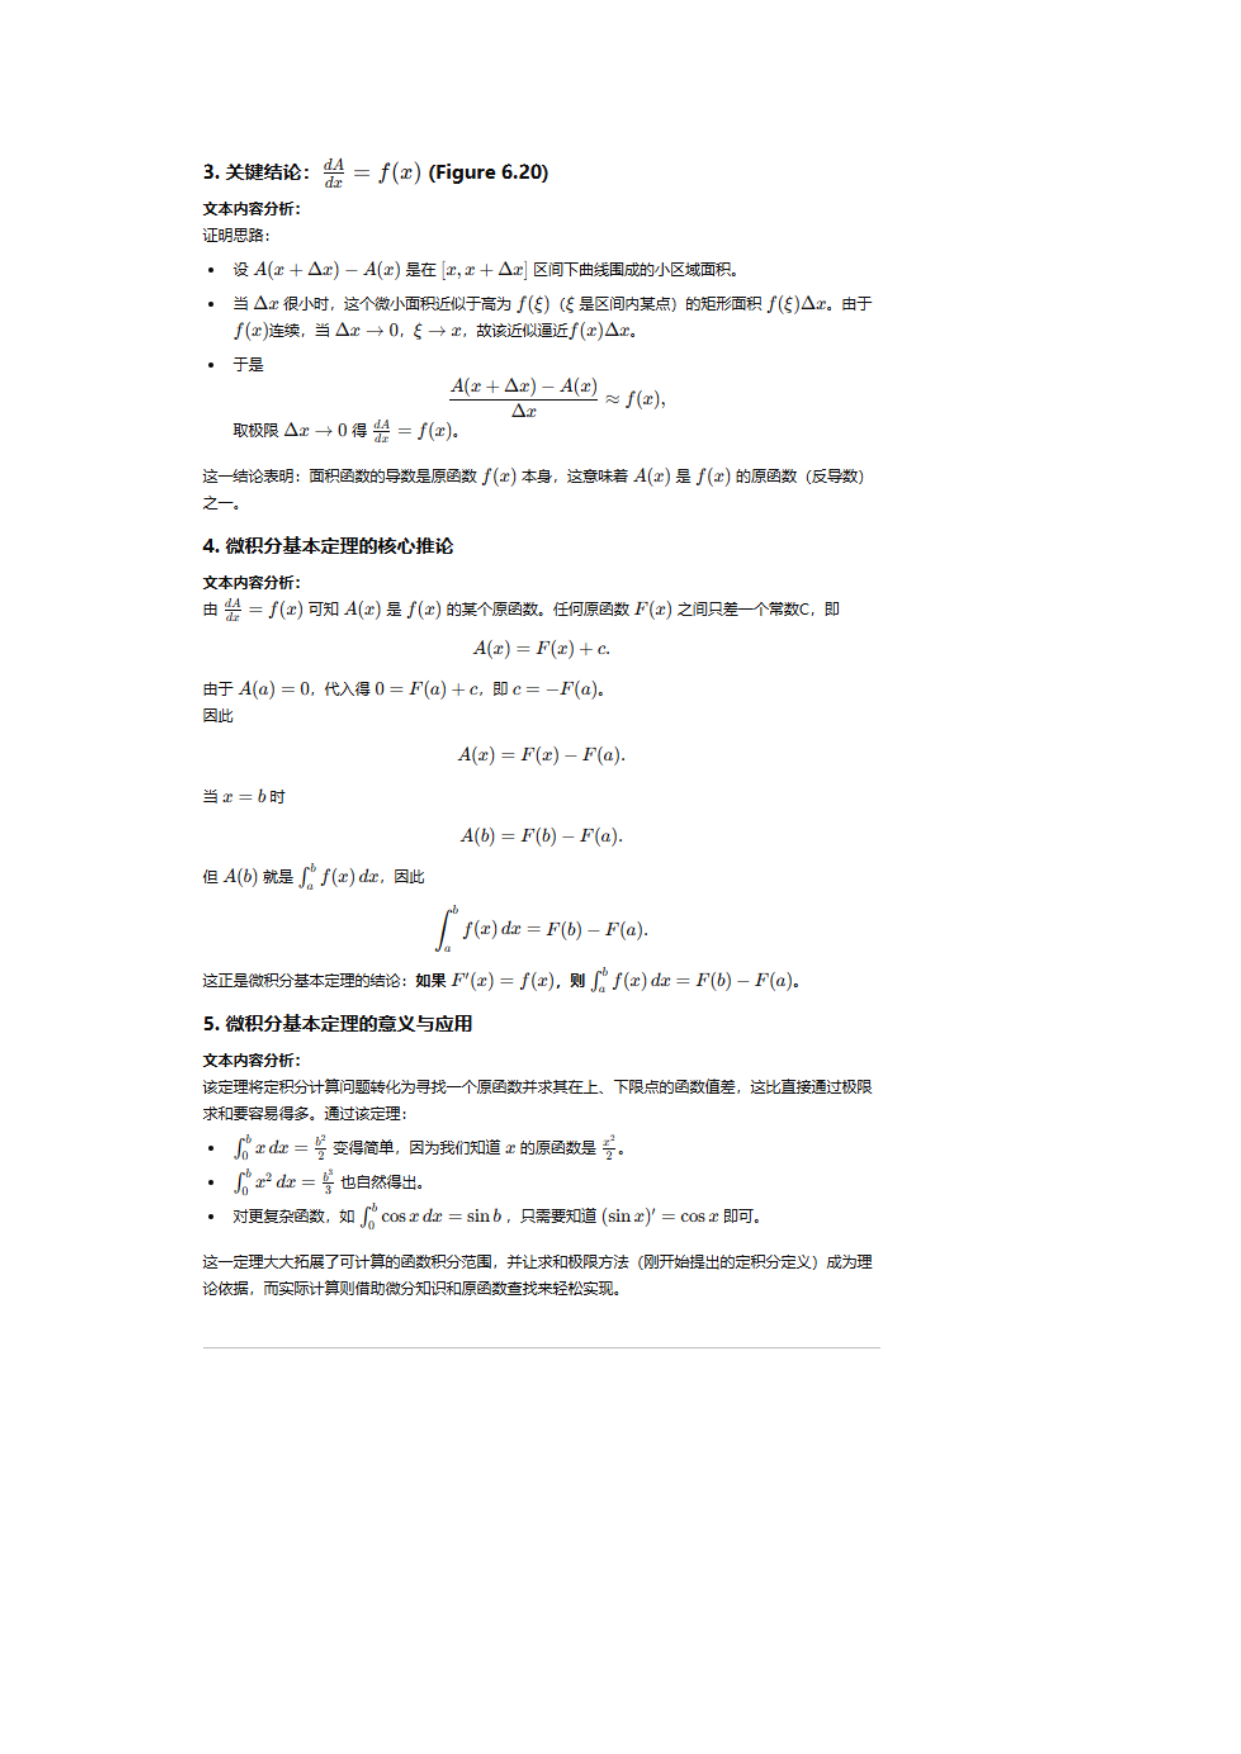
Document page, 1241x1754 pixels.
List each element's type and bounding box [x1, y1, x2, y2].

picture [187, 152, 1053, 1360]
